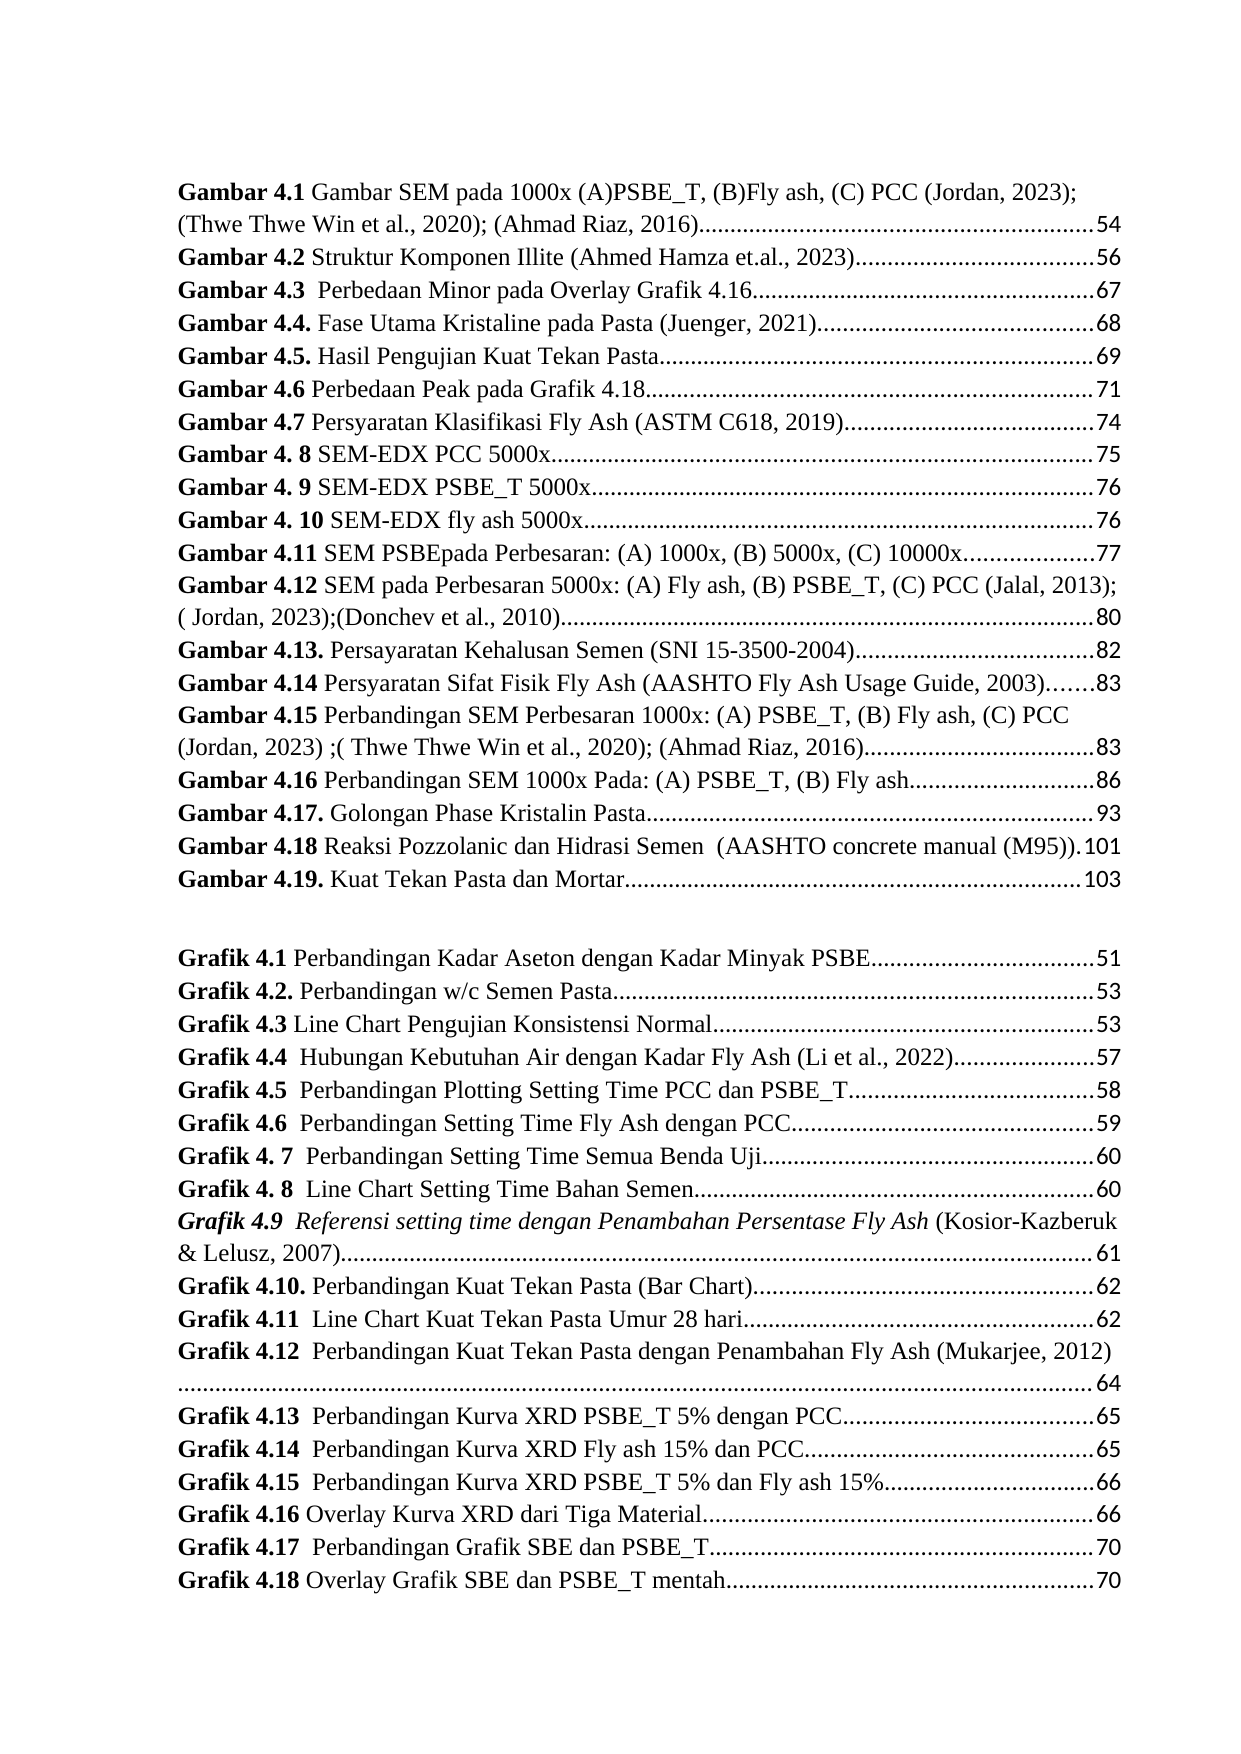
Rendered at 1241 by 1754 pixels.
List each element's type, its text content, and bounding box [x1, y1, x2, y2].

text Grafik 4.11 Line Chart Kuat Tekan Pasta Umur 28 hari 62 [177, 1303, 1122, 1333]
text Gambar 4.5. Hasil Pengujian Kuat Tekan Pasta 69 [177, 340, 1122, 370]
text Gambar 4.15 Perbandingan SEM Perbesaran 1000x: (A) PSBE_T, (B) Fly ash, (C) PCC (Jordan, 2023) ;( Thwe Thwe Win et al., 2020); (Ahmad Riaz, 2016) 83 [177, 700, 1122, 762]
text Gambar 4.7 Persyaratan Klasifikasi Fly Ash (ASTM C618, 2019) 74 [177, 406, 1122, 436]
text Gambar 4.3 Perbedaan Minor pada Overlay Grafik 4.16. 67 [177, 274, 1122, 304]
text Gambar 4.12 SEM pada Perbesaran 5000x: (A) Fly ash, (B) PSBE_T, (C) PCC (Jalal, 2013);( Jordan, 2023);(Donchev et al., 2010) 80 [177, 570, 1122, 632]
text Gambar 4.11 SEM PSBEpada Perbesaran: (A) 1000x, (B) 5000x, (C) 10000x 77 [177, 537, 1122, 568]
text Gambar 4.4. Fase Utama Kristaline pada Pasta (Juenger, 2021) 68 [177, 307, 1122, 337]
text Grafik 4.16 Overlay Kurva XRD dari Tiga Material 66 [177, 1498, 1122, 1529]
text Gambar 4.6 Perbedaan Peak pada Grafik 4.18. 71 [177, 373, 1122, 403]
text Gambar 4.17. Golongan Phase Kristalin Pasta 93 [177, 797, 1122, 827]
text Gambar 4.13. Persayaratan Kehalusan Semen (SNI 15-3500-2004) 82 [177, 634, 1122, 665]
text Grafik 4. 7 Perbandingan Setting Time Semua Benda Uji 60 [177, 1140, 1122, 1171]
text Grafik 4.10. Perbandingan Kuat Tekan Pasta (Bar Chart) 62 [177, 1270, 1122, 1300]
text Grafik 4.1 Perbandingan Kadar Aseton dengan Kadar Minyak PSBE 51 [177, 943, 1122, 973]
text Grafik 4.5 Perbandingan Plotting Setting Time PCC dan PSBE_T 58 [177, 1074, 1122, 1105]
text Grafik 4.2. Perbandingan w/c Semen Pasta 53 [177, 976, 1122, 1006]
text Gambar 4.2 Struktur Komponen Illite (Ahmed Hamza et.al., 2023) 56 [177, 241, 1122, 272]
text Grafik 4.12 Perbandingan Kuat Tekan Pasta dengan Penambahan Fly Ash (Mukarjee, 2012) 64 [177, 1336, 1122, 1397]
text Gambar 4.16 Perbandingan SEM 1000x Pada: (A) PSBE_T, (B) Fly ash 86 [177, 764, 1122, 794]
text Gambar 4.19. Kuat Tekan Pasta dan Mortar 103 [177, 863, 1122, 893]
text Grafik 4.13 Perbandingan Kurva XRD PSBE_T 5% dengan PCC 65 [177, 1400, 1122, 1430]
text Grafik 4.3 Line Chart Pengujian Konsistensi Normal 53 [177, 1008, 1122, 1039]
text Gambar 4.14 Persyaratan Sifat Fisik Fly Ash (AASHTO Fly Ash Usage Guide, 2003) 83 [177, 667, 1122, 698]
text Grafik 4.6 Perbandingan Setting Time Fly Ash dengan PCC 59 [177, 1107, 1122, 1138]
text Gambar 4. 10 SEM-EDX fly ash 5000x 76 [177, 504, 1122, 535]
text Gambar 4.1 Gambar SEM pada 1000x (A)PSBE_T, (B)Fly ash, (C) PCC (Jordan, 2023); (Thwe Thwe Win et al., 2020); (Ahmad Riaz, 2016) 54 [177, 177, 1122, 239]
text Grafik 4.14 Perbandingan Kurva XRD Fly ash 15% dan PCC 65 [177, 1433, 1122, 1463]
text Gambar 4. 9 SEM-EDX PSBE_T 5000x 76 [177, 472, 1122, 502]
text Gambar 4.18 Reaksi Pozzolanic dan Hidrasi Semen (AASHTO concrete manual (M95)) 101 [177, 830, 1122, 860]
text Grafik 4.4 Hubungan Kebutuhan Air dengan Kadar Fly Ash (Li et al., 2022) 57 [177, 1041, 1122, 1072]
text Grafik 4.17 Perbandingan Grafik SBE dan PSBE_T 70 [177, 1531, 1122, 1562]
text Grafik 4. 8 Line Chart Setting Time Bahan Semen 60 [177, 1173, 1122, 1203]
text Grafik 4.15 Perbandingan Kurva XRD PSBE_T 5% dan Fly ash 15% 66 [177, 1466, 1122, 1496]
text Gambar 4. 8 SEM-EDX PCC 5000x 75 [177, 439, 1122, 469]
text Grafik 4.18 Overlay Grafik SBE dan PSBE_T mentah 70 [177, 1564, 1122, 1595]
text Grafik 4.9 Referensi setting time dengan Penambahan Persentase Fly Ash (Kosior-Kazberuk & Lelusz, 2007) 61 [177, 1206, 1122, 1267]
